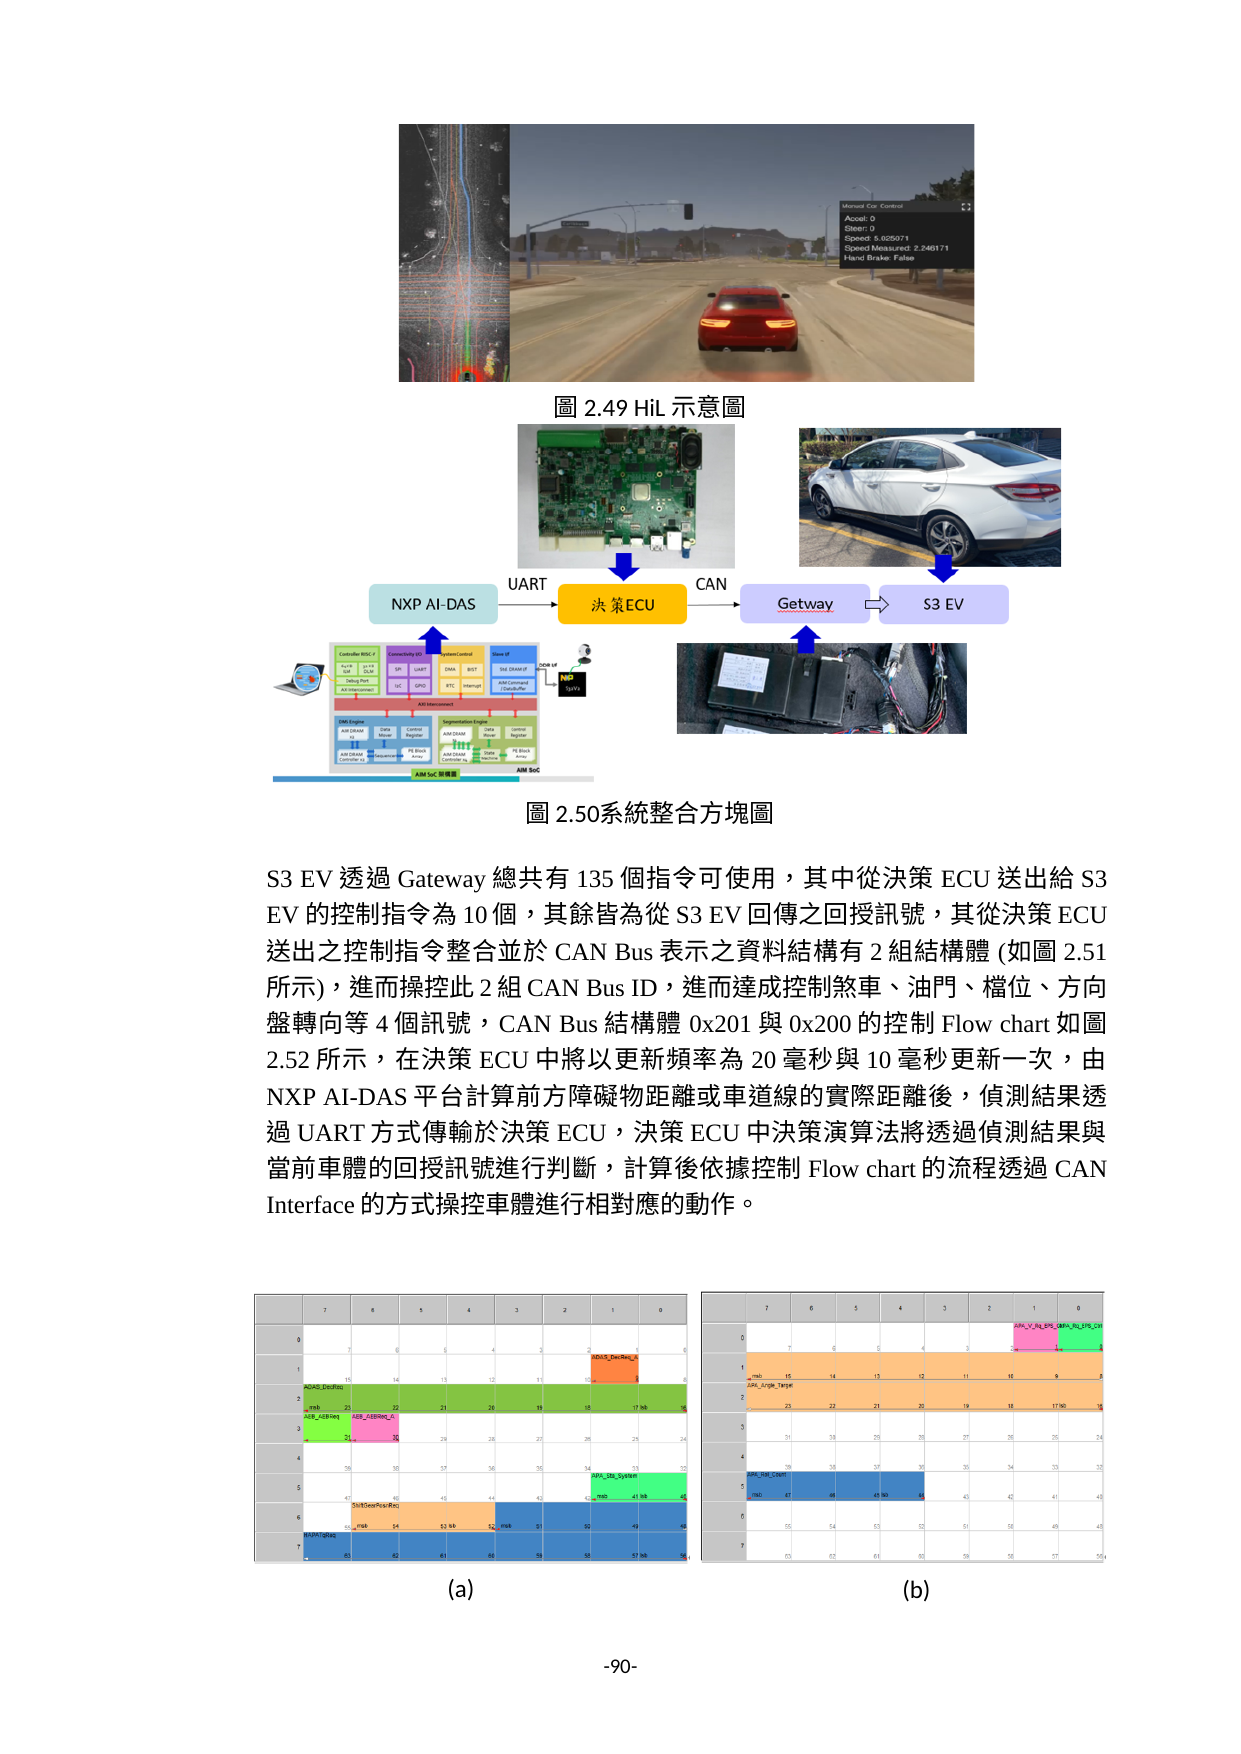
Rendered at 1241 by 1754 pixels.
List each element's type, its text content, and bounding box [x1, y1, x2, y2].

text 圖2.49 HiL 示意圖 [192, 388, 1107, 424]
picture [398, 124, 975, 382]
list S3 EV透過Gateway總共有135個指令可使用，其中從決策ECU送出給S3 EV的控制指令為10個，其餘皆為從S3 EV回傳之回授訊號，其從決策ECU送出之控制指令整合並於CAN Bus表示之資料結構有2組結構體 (如圖2.51所示)，進而操控此2組CAN Bus ID，進而達成控制煞車、油門、檔位、方向盤轉向等4個訊號，CAN Bus結構體 0x201與0x200的控制Flow chart如圖2.52所示，在決策ECU中將以更新頻率為20毫秒與10毫秒更新一次，由NXP AI-DAS平台計算前方障礙物距離或車道線的實際距離後，偵測結果透過UART方式傳輸於決策ECU，決策ECU中決策演算法將透過偵測結果與當前車體的回授訊號進行判斷，計算後依據控制Flow chart的流程透過CAN Interface的方式操控車體進行相對應的動作。 [266, 859, 1107, 1221]
picture [263, 424, 1066, 788]
text 圖2.50系統整合方塊圖 [192, 794, 1107, 830]
picture [250, 1289, 690, 1566]
picture [699, 1289, 1106, 1564]
